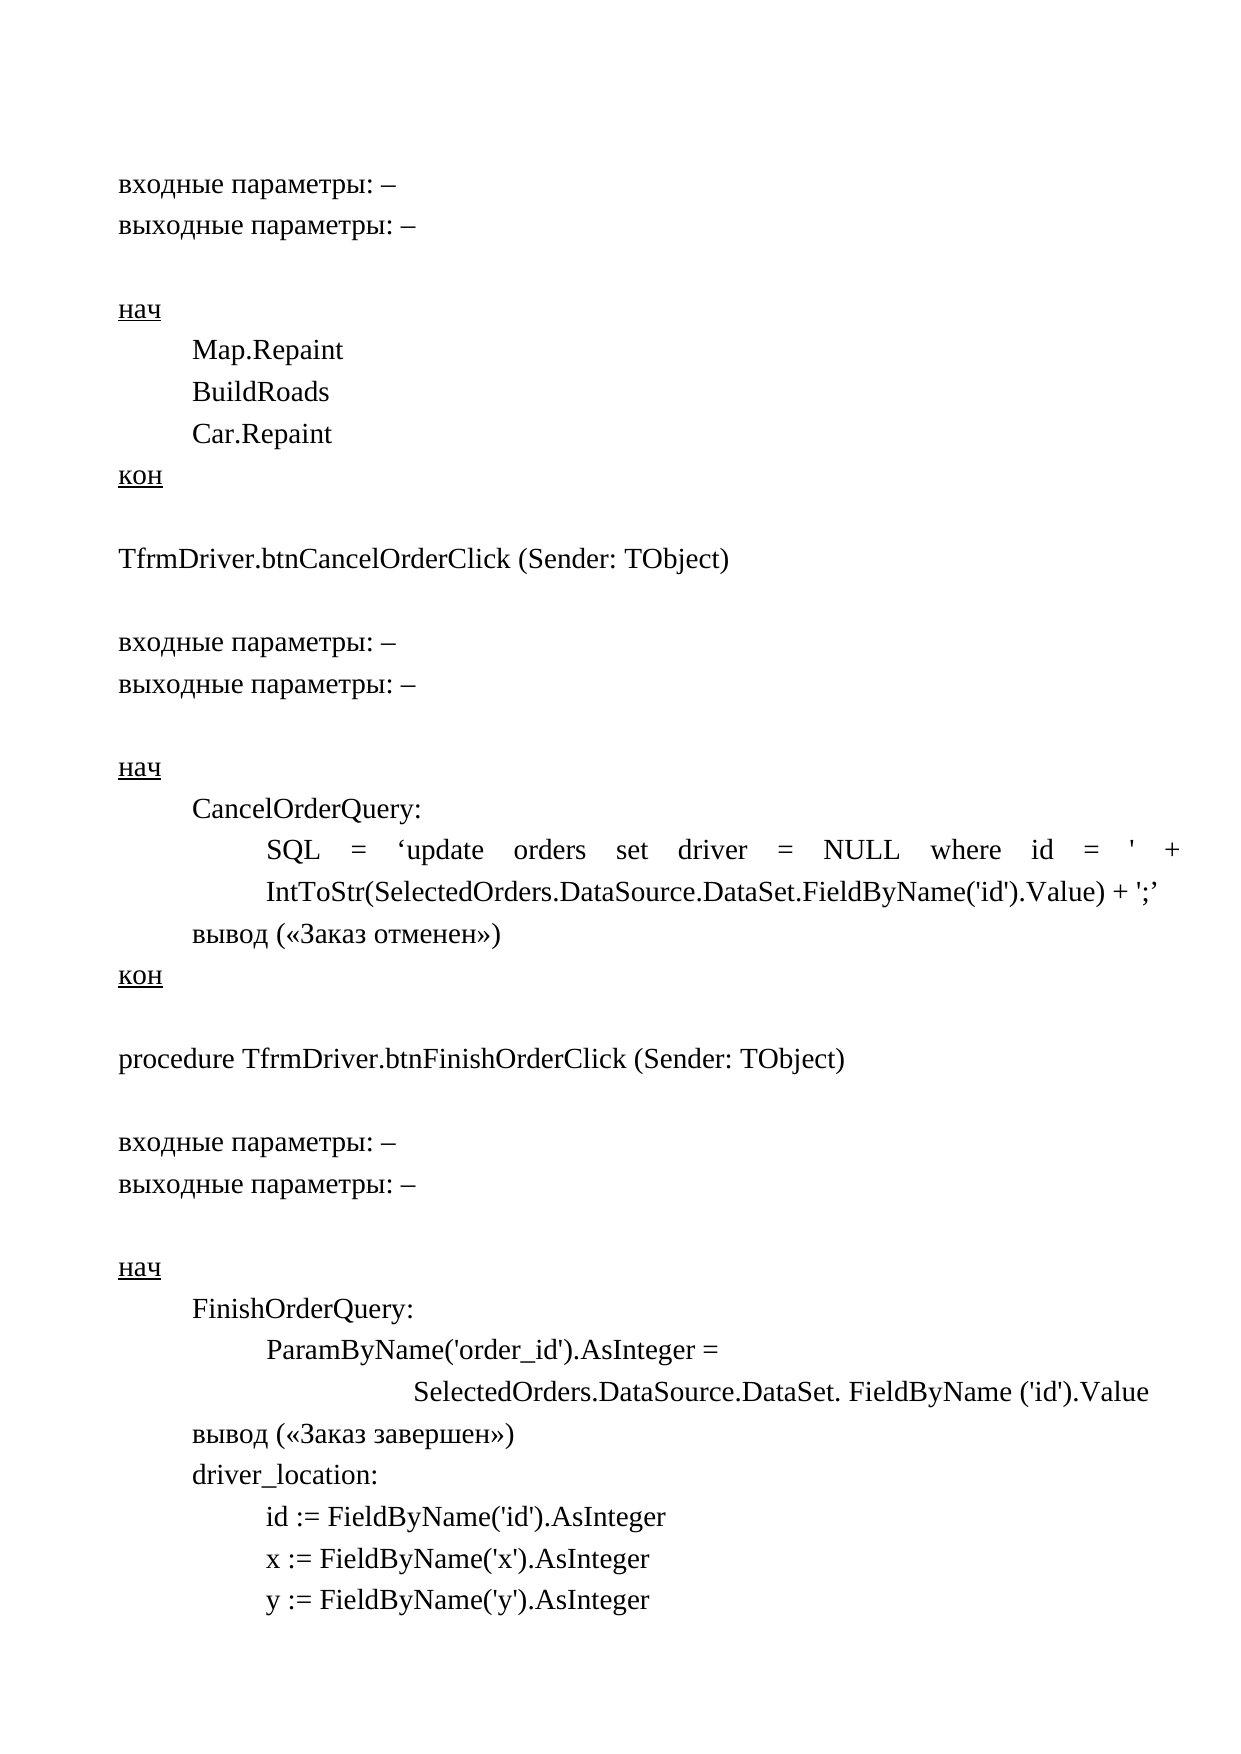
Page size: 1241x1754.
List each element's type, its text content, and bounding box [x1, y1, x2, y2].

text вывод («Заказ завершен») [118, 1410, 1181, 1451]
text TfrmDriver.btnCancelOrderClick (Sender: TObject) [118, 535, 1181, 576]
text BuildRoads [118, 368, 1181, 410]
text driver_location: [118, 1451, 1181, 1493]
text x := FieldByName('x').AsInteger [118, 1535, 1181, 1576]
text SQL = ‘update orders set driver = NULL where id = ' + IntToStr(SelectedOrders.DataSource.DataSet.FieldByName('id').Value) + ';’ [266, 826, 1181, 910]
text входные параметры: – [118, 1118, 1181, 1160]
text нач [118, 1243, 1181, 1285]
text Car.Repaint [118, 410, 1181, 451]
text FinishOrderQuery: [118, 1285, 1181, 1326]
text нач [118, 743, 1181, 785]
text ParamByName('order_id').AsInteger = [266, 1326, 1181, 1368]
text выходные параметры: – [118, 660, 1181, 701]
text SelectedOrders.DataSource.DataSet. FieldByName ('id').Value [413, 1368, 1181, 1410]
text входные параметры: – [118, 618, 1181, 660]
text кон [118, 951, 1181, 993]
text выходные параметры: – [118, 1160, 1181, 1201]
text кон [118, 451, 1181, 493]
text вывод («Заказ отменен») [118, 910, 1181, 951]
text id := FieldByName('id').AsInteger [118, 1493, 1181, 1535]
text y := FieldByName('y').AsInteger [118, 1576, 1181, 1618]
text входные параметры: – [118, 160, 1181, 201]
text выходные параметры: – [118, 201, 1181, 243]
text procedure TfrmDriver.btnFinishOrderClick (Sender: TObject) [118, 1035, 1181, 1076]
text нач [118, 285, 1181, 326]
text Map.Repaint [118, 326, 1181, 368]
text CancelOrderQuery: [118, 785, 1181, 826]
